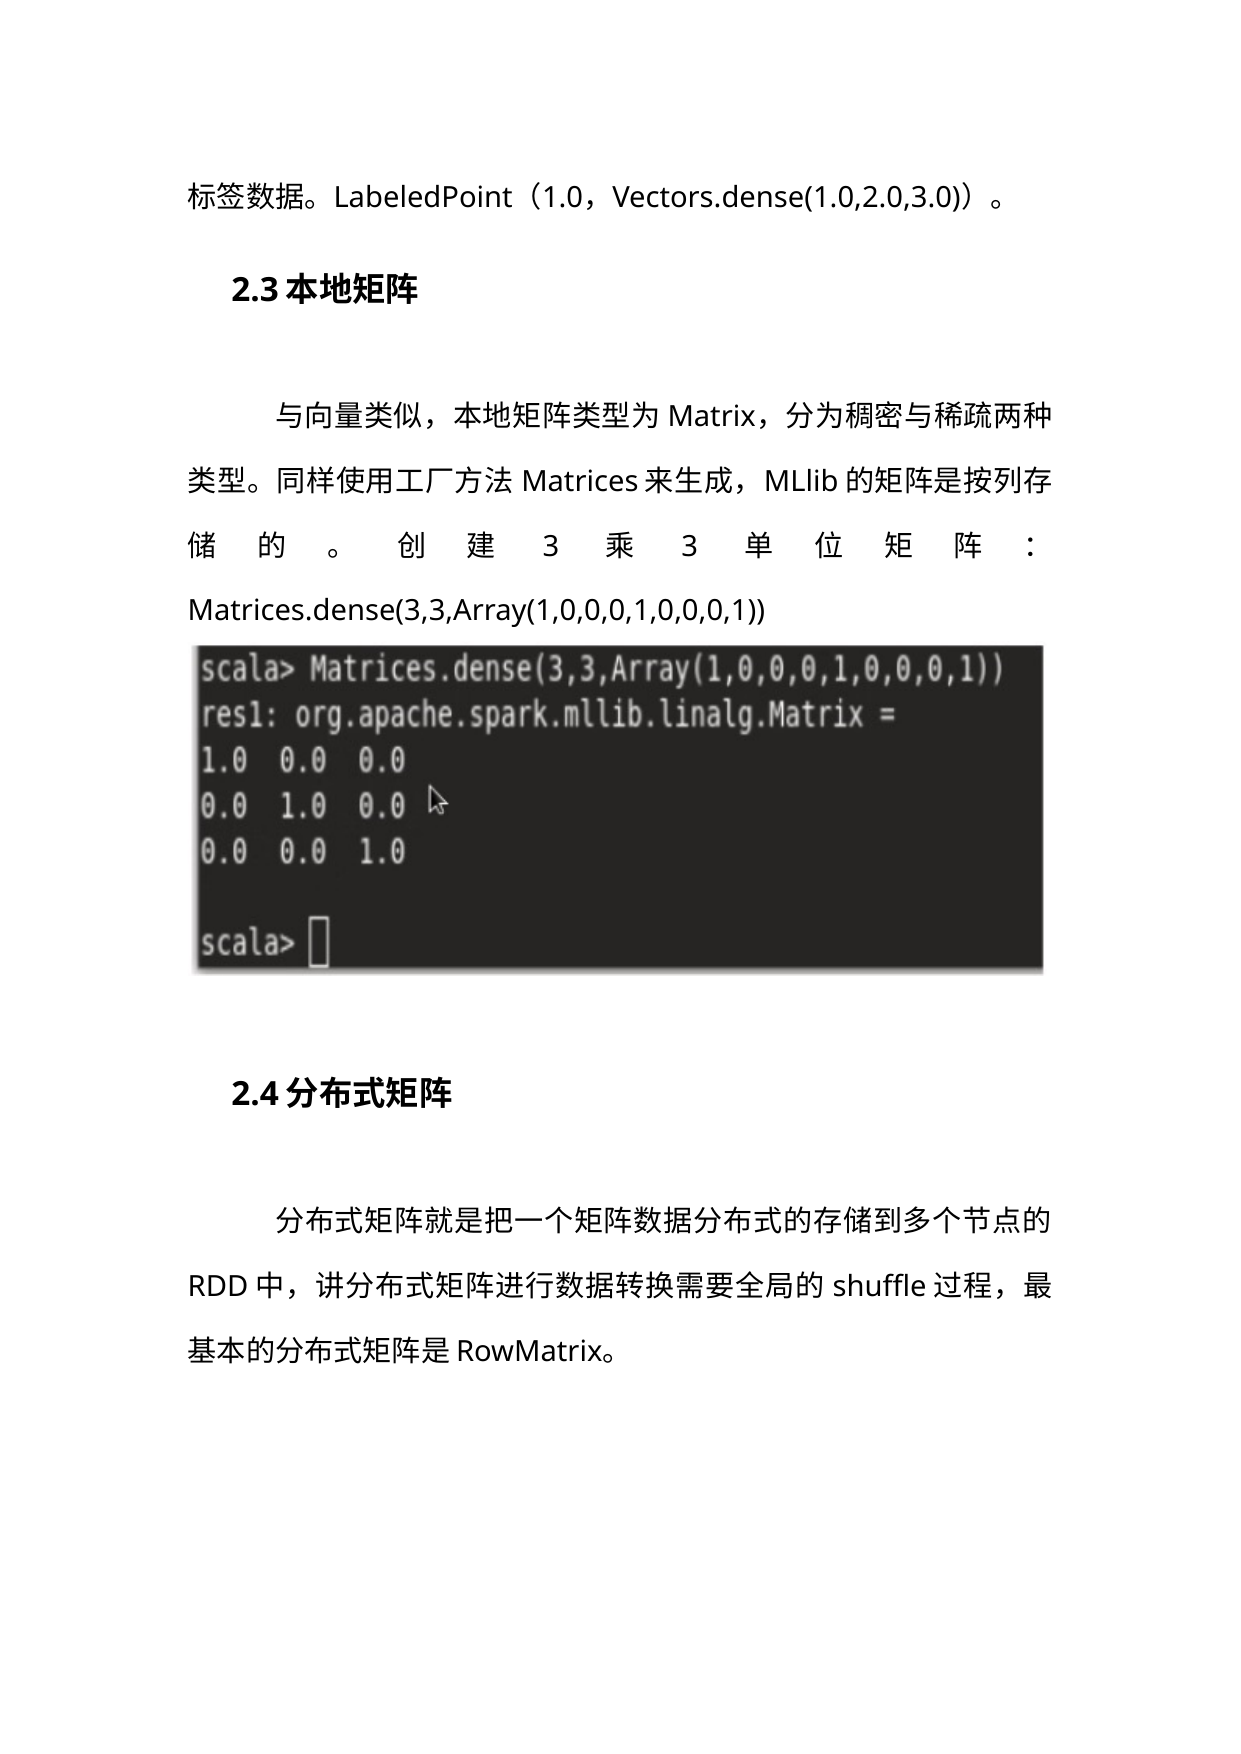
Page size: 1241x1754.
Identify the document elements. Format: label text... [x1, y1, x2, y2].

picture [187, 641, 1053, 976]
subtitle 2.3本地矩阵 [187, 254, 1053, 319]
subtitle 2.4分布式矩阵 [187, 1058, 1053, 1123]
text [187, 162, 1053, 227]
text 分布式矩阵就是把一个矩阵数据分布式的存储到多个节点的RDD中，讲分布式矩阵进行数据转换需要全局的shuffle过程，最基本的分布式矩阵是RowMatrix。 [187, 1186, 1053, 1381]
text 与向量类似，本地矩阵类型为Matrix，分为稠密与稀疏两种类型。同样使用工厂方法Matrices来生成，MLlib的矩阵是按列存储的。创建3乘3单位矩阵：Matrices.dense(3,3,Array(1,0,0,0,1,0,0,0,1)) [187, 381, 1053, 641]
